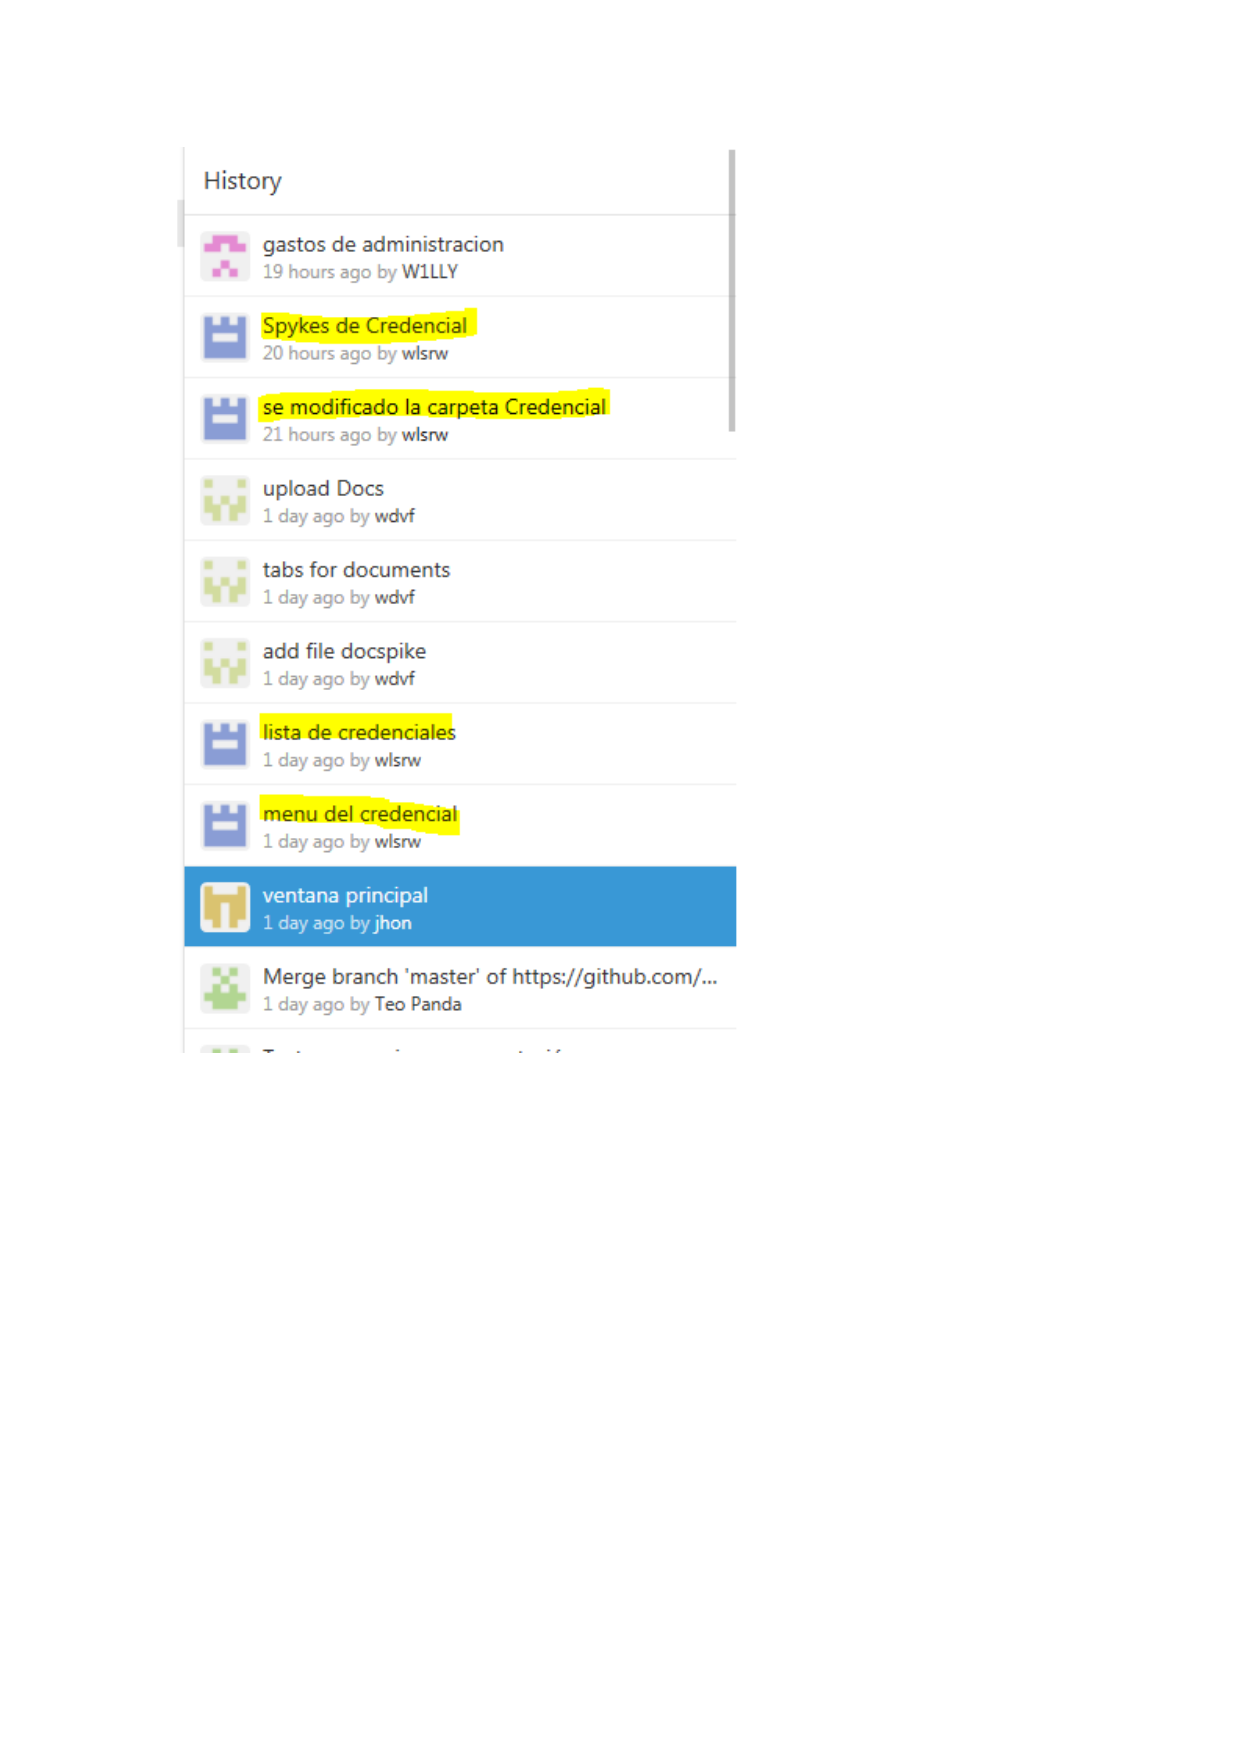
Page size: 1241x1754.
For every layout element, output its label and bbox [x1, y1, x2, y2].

picture [177, 147, 737, 1053]
